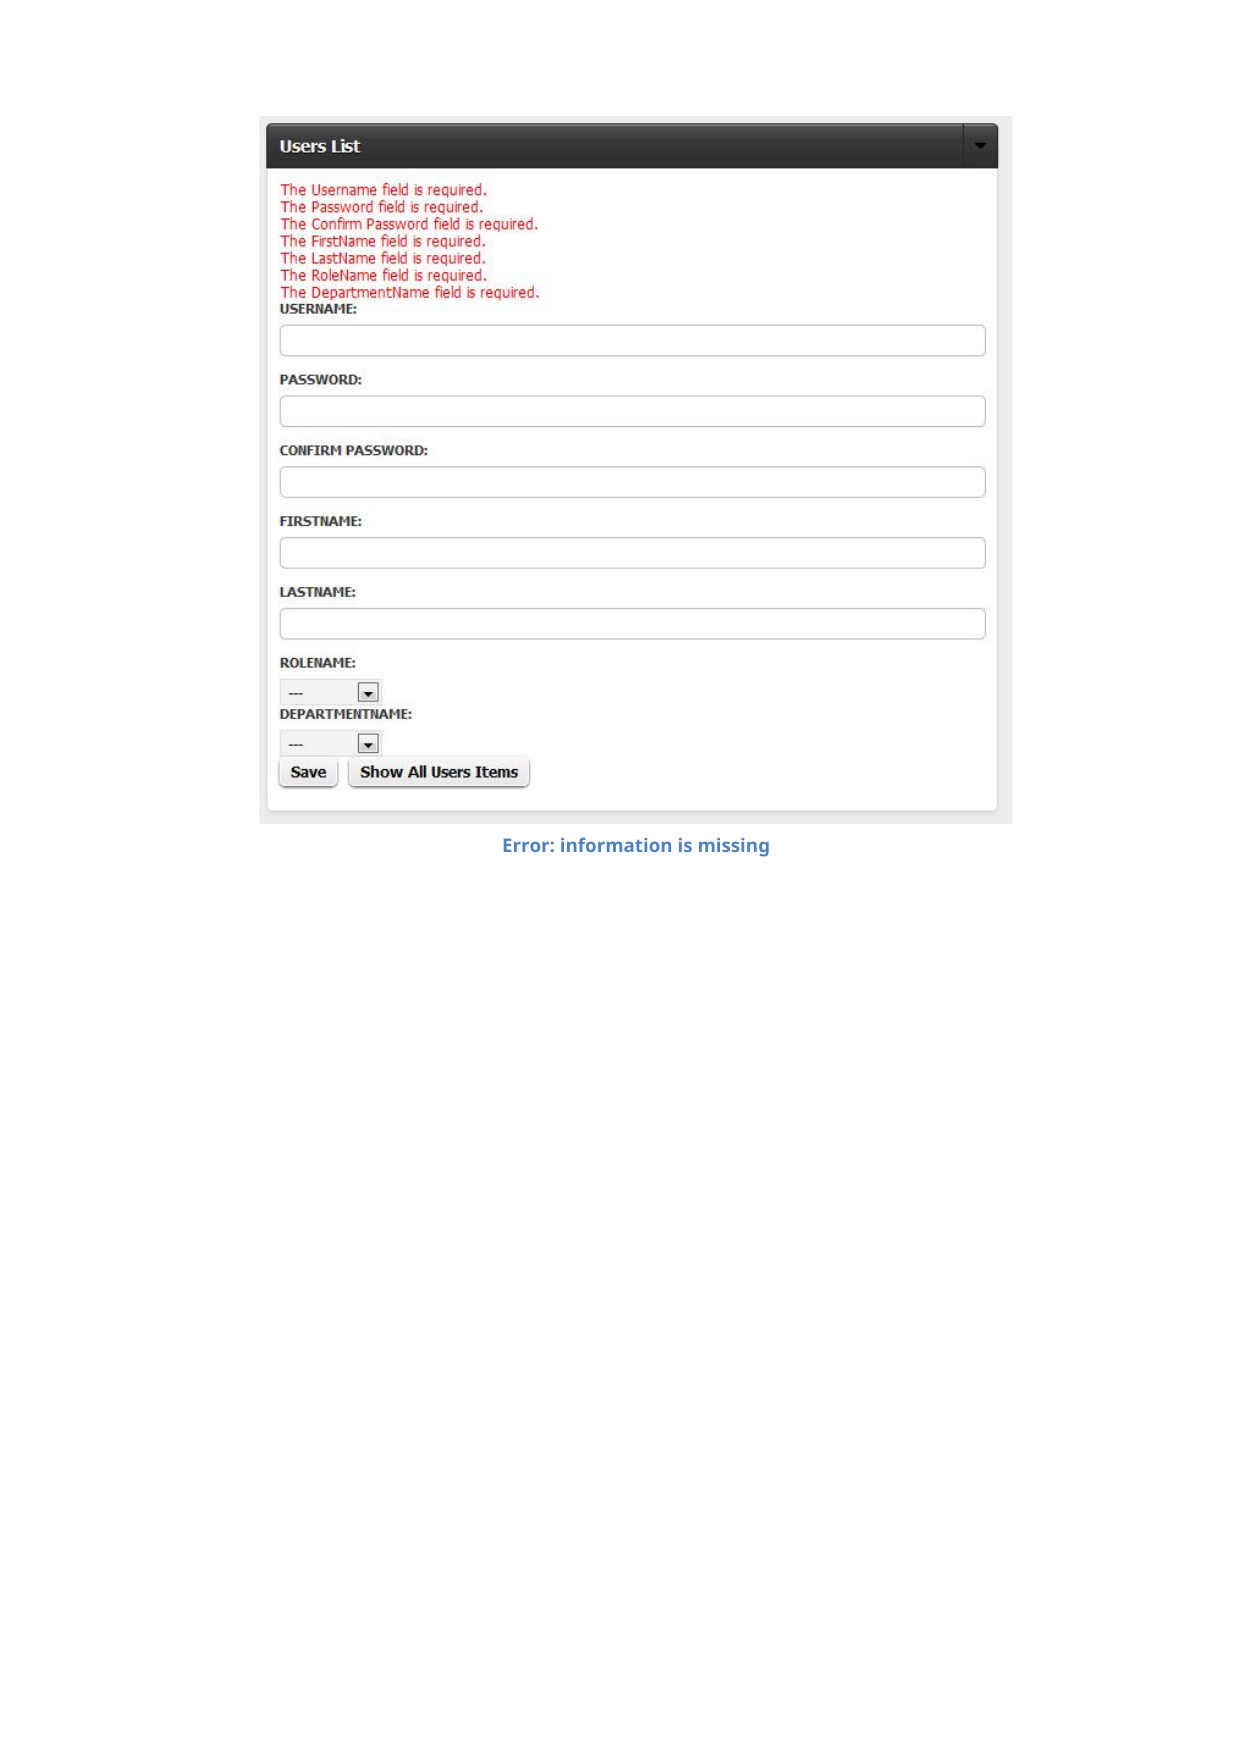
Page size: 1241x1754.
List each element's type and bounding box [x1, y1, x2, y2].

picture [259, 116, 1013, 824]
